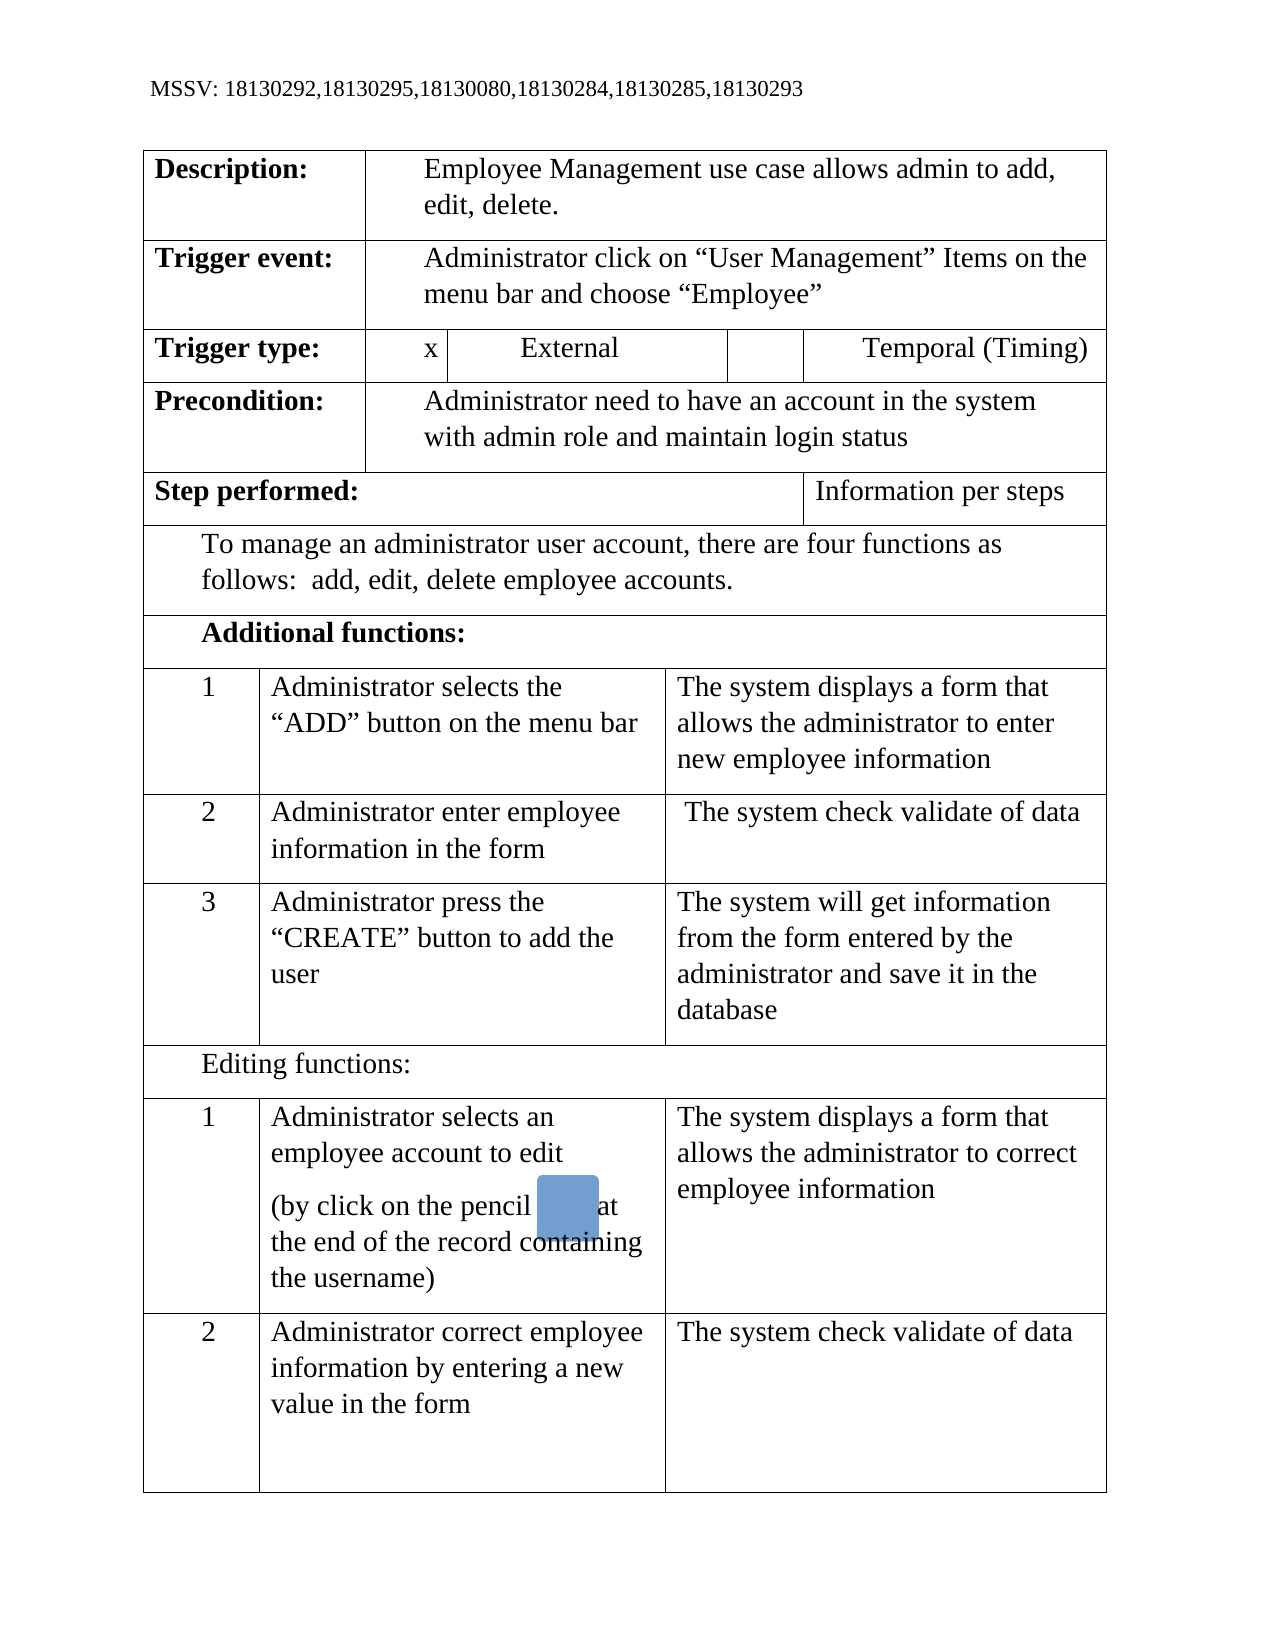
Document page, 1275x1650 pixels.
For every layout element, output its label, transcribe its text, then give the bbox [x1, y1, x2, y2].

table_cell Administrator click on “User Management” Items on the menu bar and choose “Employee” [366, 241, 1106, 329]
table_cell Administrator selects an employee account to edit (by click on the pencil at the end of the record containing the username) [260, 1099, 665, 1313]
table_cell Step performed: [144, 473, 803, 525]
table_cell Administrator selects the “ADD” button on the menu bar [260, 669, 665, 793]
table_cell Employee Management use case allows admin to add, edit, delete. [366, 151, 1106, 239]
table_cell 2 [144, 795, 259, 883]
table_cell Precondition: [144, 383, 365, 472]
table_cell Editing functions: [144, 1046, 1106, 1098]
table_cell Temporal (Timing) [804, 330, 1106, 382]
table_cell Trigger event: [144, 241, 365, 329]
table_cell 3 [144, 884, 259, 1045]
table_cell External [448, 330, 727, 382]
table_cell Information per steps [804, 473, 1106, 525]
table_cell The system displays a form that allows the administrator to correct employee information [666, 1099, 1106, 1313]
table_cell Additional functions: [144, 616, 1106, 668]
table_cell Trigger type: [144, 330, 365, 382]
table_cell Description: [144, 151, 365, 239]
table_cell To manage an administrator user account, there are four functions as follows: add, edit, delete employee accounts. [144, 526, 1106, 614]
table_cell x [366, 330, 447, 382]
table_cell The system displays a form that allows the administrator to enter new employee information [666, 669, 1106, 793]
table_cell The system check validate of data [666, 795, 1106, 883]
table_cell 1 [144, 669, 259, 793]
table_cell 1 [144, 1099, 259, 1313]
table_cell Administrator correct employee information by entering a new value in the form [260, 1314, 665, 1492]
table_cell [728, 330, 803, 382]
table_cell Administrator need to have an account in the system with admin role and maintain login status [366, 383, 1106, 472]
table_cell The system check validate of data [666, 1314, 1106, 1492]
table_cell The system will get information from the form entered by the administrator and save it in the database [666, 884, 1106, 1045]
table_cell 2 [144, 1314, 259, 1492]
table_cell Administrator enter employee information in the form [260, 795, 665, 883]
table_cell Administrator press the “CREATE” button to add the user [260, 884, 665, 1045]
